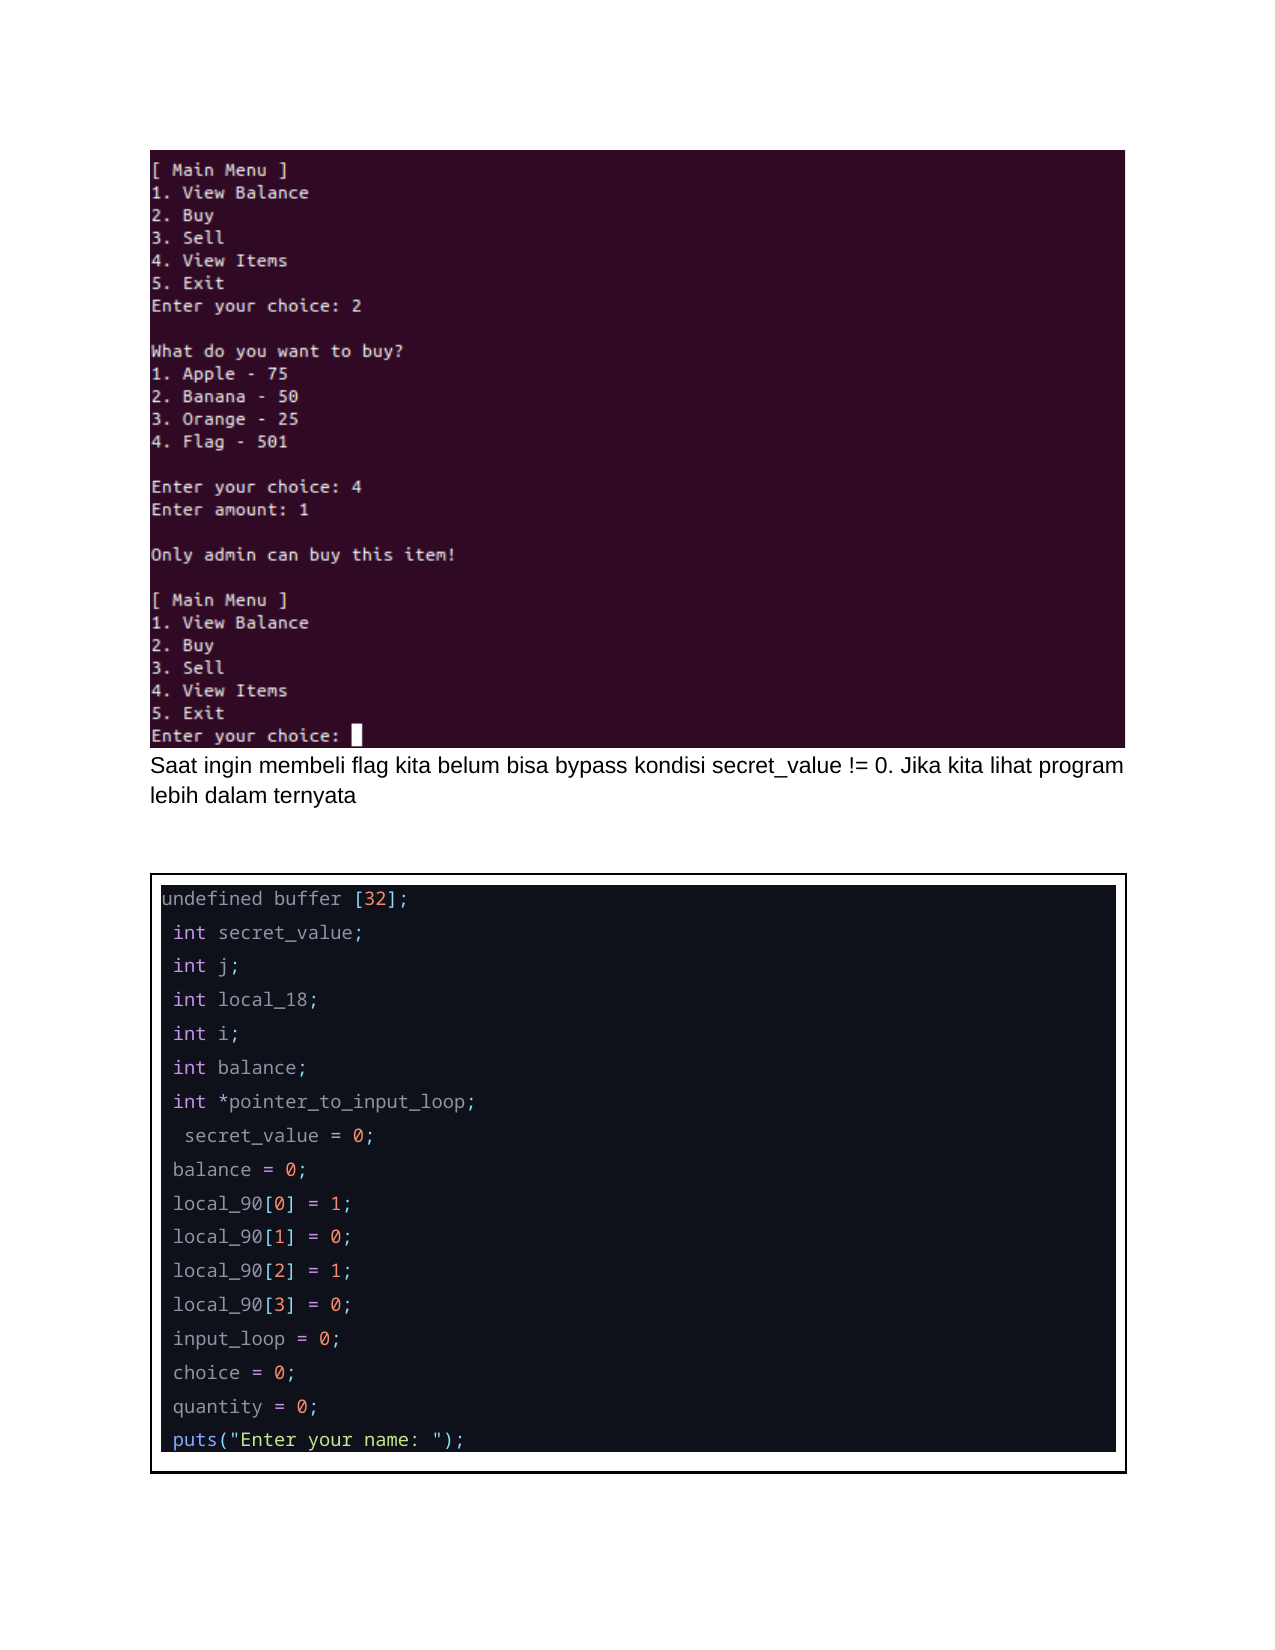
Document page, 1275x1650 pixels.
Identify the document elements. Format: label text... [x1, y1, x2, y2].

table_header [152, 875, 1125, 1471]
picture [150, 150, 1125, 748]
text Saat ingin membeli flag kita belum bisa bypass kondisi secret_value != 0. Jika kita lihat program lebih dalam ternyata [150, 752, 1125, 808]
